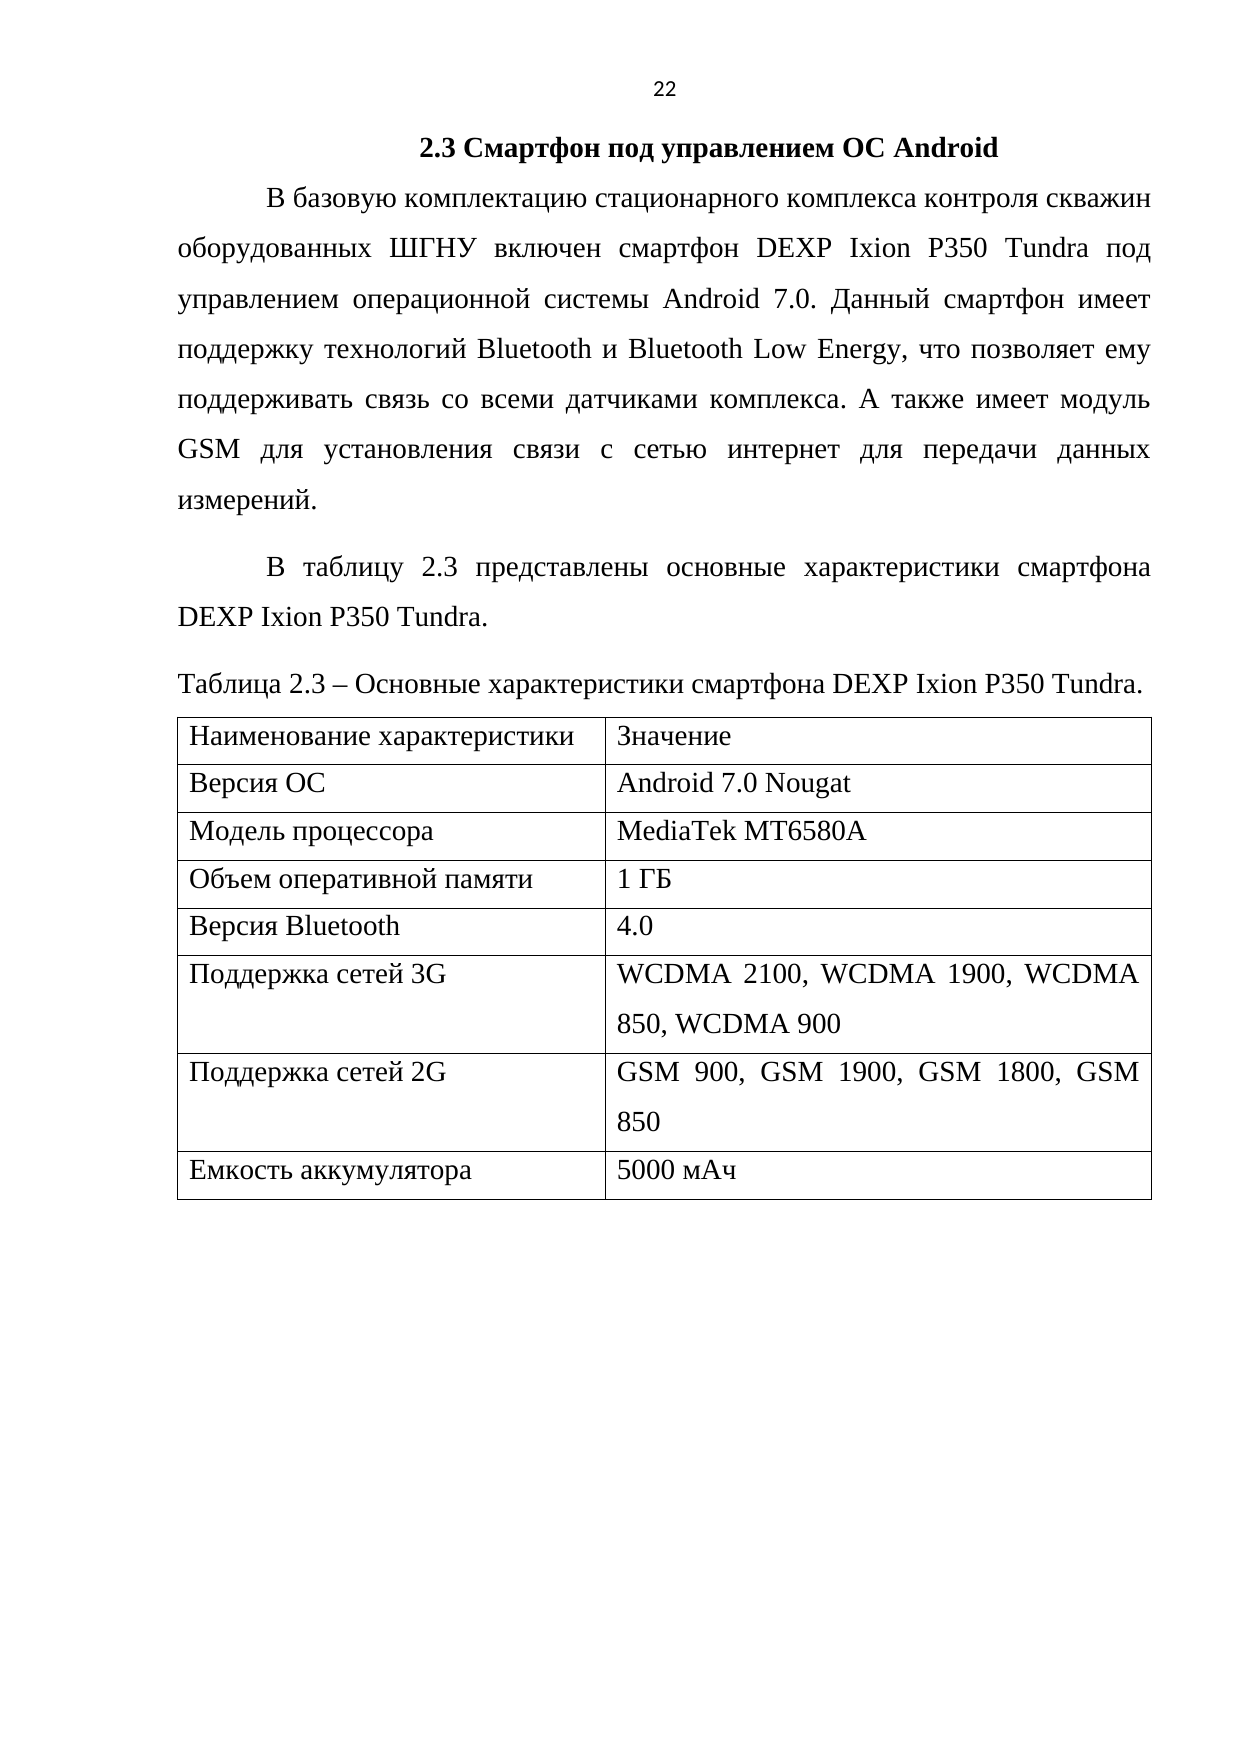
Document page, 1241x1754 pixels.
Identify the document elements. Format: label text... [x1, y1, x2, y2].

text В таблицу 2.3 представлены основные характеристики смартфона DEXP Ixion P350 Tundra. [177, 549, 1152, 633]
text Таблица 2.3 – Основные характеристики смартфона DEXP Ixion P350 Tundra. [177, 666, 1152, 700]
subtitle 2.3 Смартфон под управлением ОС Android [177, 130, 1152, 163]
table_cell WCDMA 2100, WCDMA 1900, WCDMA 850, WCDMA 900 [606, 956, 1151, 1053]
table_cell GSM 900, GSM 1900, GSM 1800, GSM 850 [606, 1054, 1151, 1151]
table_cell Объем оперативной памяти [178, 861, 605, 907]
table_cell Поддержка сетей 3G [178, 956, 605, 1053]
text В базовую комплектацию стационарного комплекса контроля скважин оборудованных ШГНУ включен смартфон DEXP Ixion P350 Tundra под управлением операционной системы Android 7.0. Данный смартфон имеет поддержку технологий Bluetooth и Bluetooth Low Energy, что позволяет ему поддерживать связь со всеми датчиками комплекса. А также имеет модуль GSM для установления связи с сетью интернет для передачи данных измерений. [177, 180, 1152, 516]
table_cell Версия ОС [178, 765, 605, 812]
table_header Значение [606, 718, 1151, 764]
table_cell MediaTek MT6580A [606, 813, 1151, 860]
table_cell Емкость аккумулятора [178, 1152, 605, 1199]
table_cell Версия Bluetooth [178, 909, 605, 955]
table_cell 4.0 [606, 909, 1151, 955]
table_cell Поддержка сетей 2G [178, 1054, 605, 1151]
table_cell 1 ГБ [606, 861, 1151, 907]
table_cell 5000 мАч [606, 1152, 1151, 1199]
table_cell Модель процессора [178, 813, 605, 860]
table_cell Android 7.0 Nougat [606, 765, 1151, 812]
table_header Наименование характеристики [178, 718, 605, 764]
